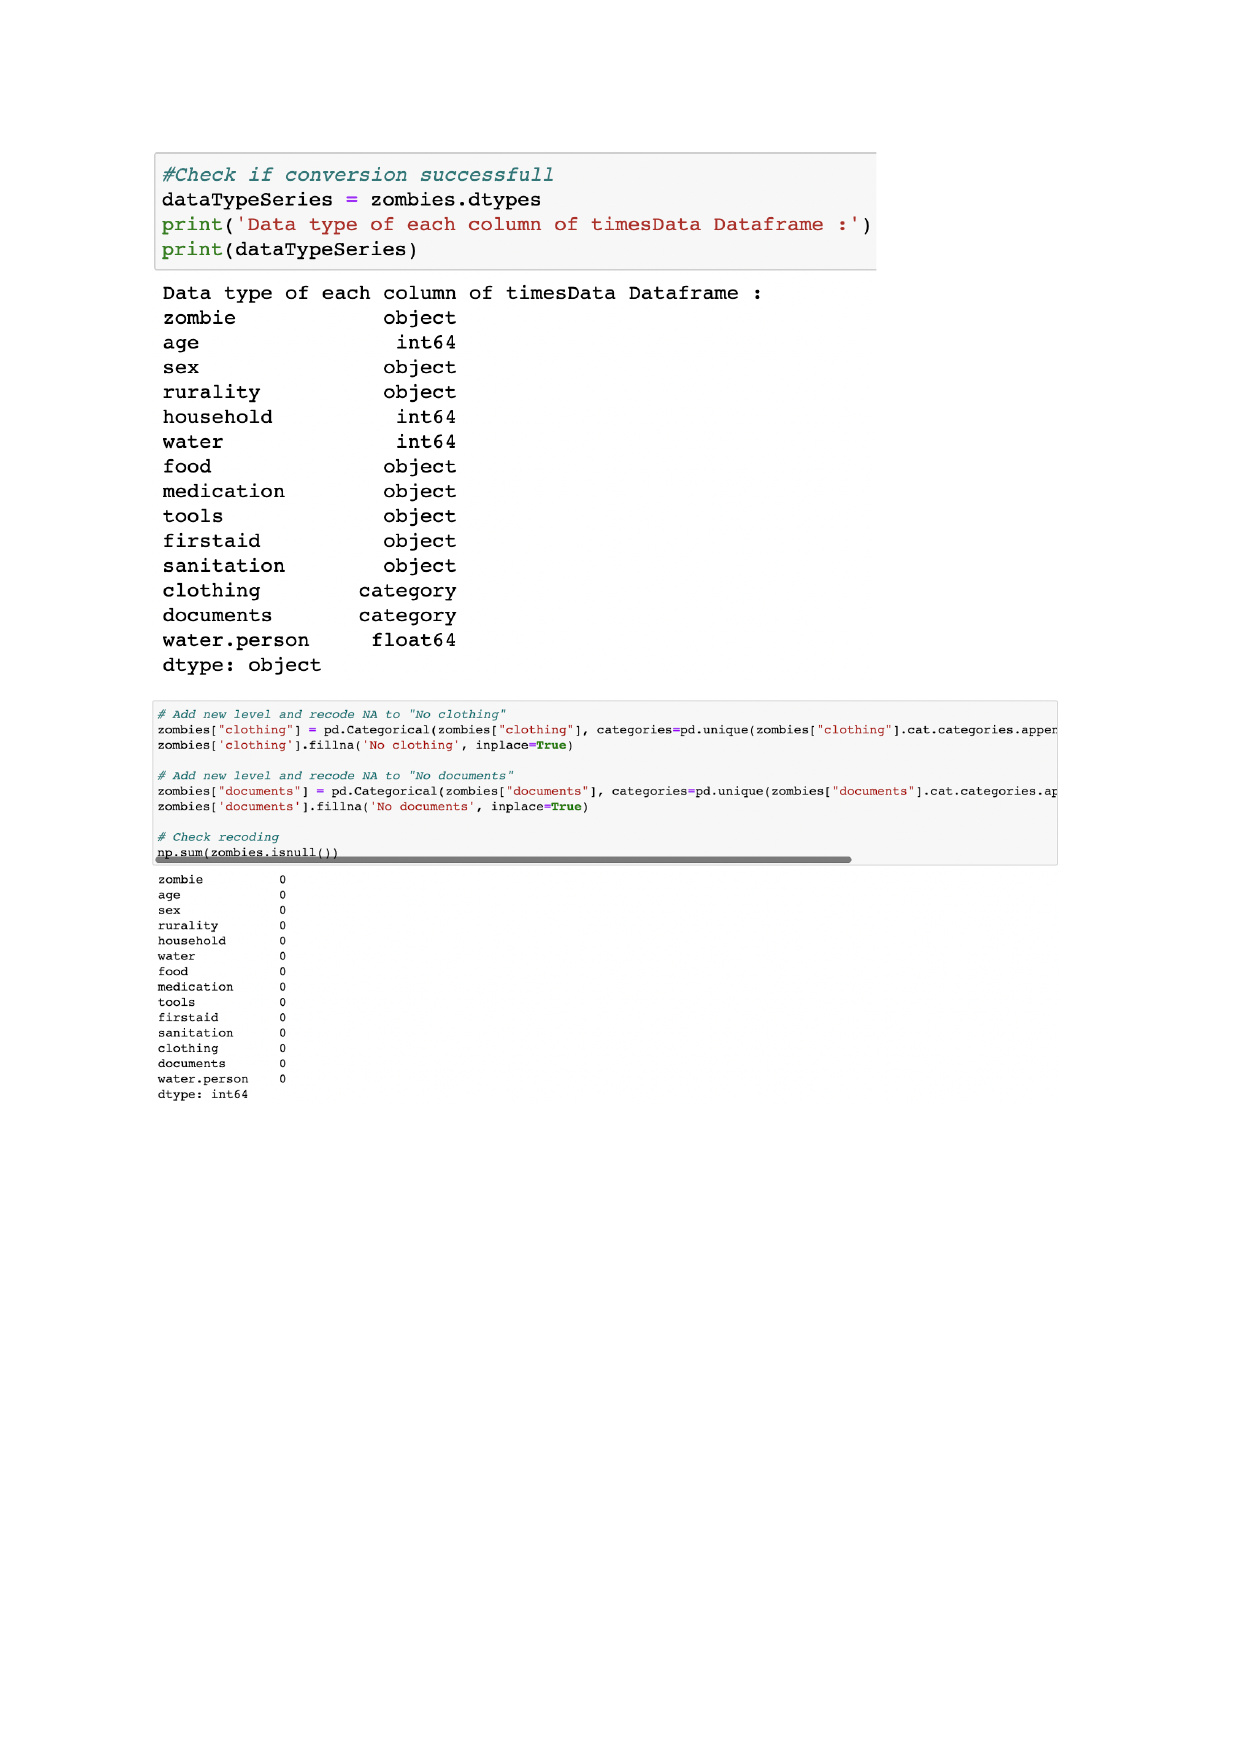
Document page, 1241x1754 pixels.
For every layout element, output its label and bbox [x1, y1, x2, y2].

picture [150, 150, 877, 680]
picture [150, 698, 1060, 1104]
